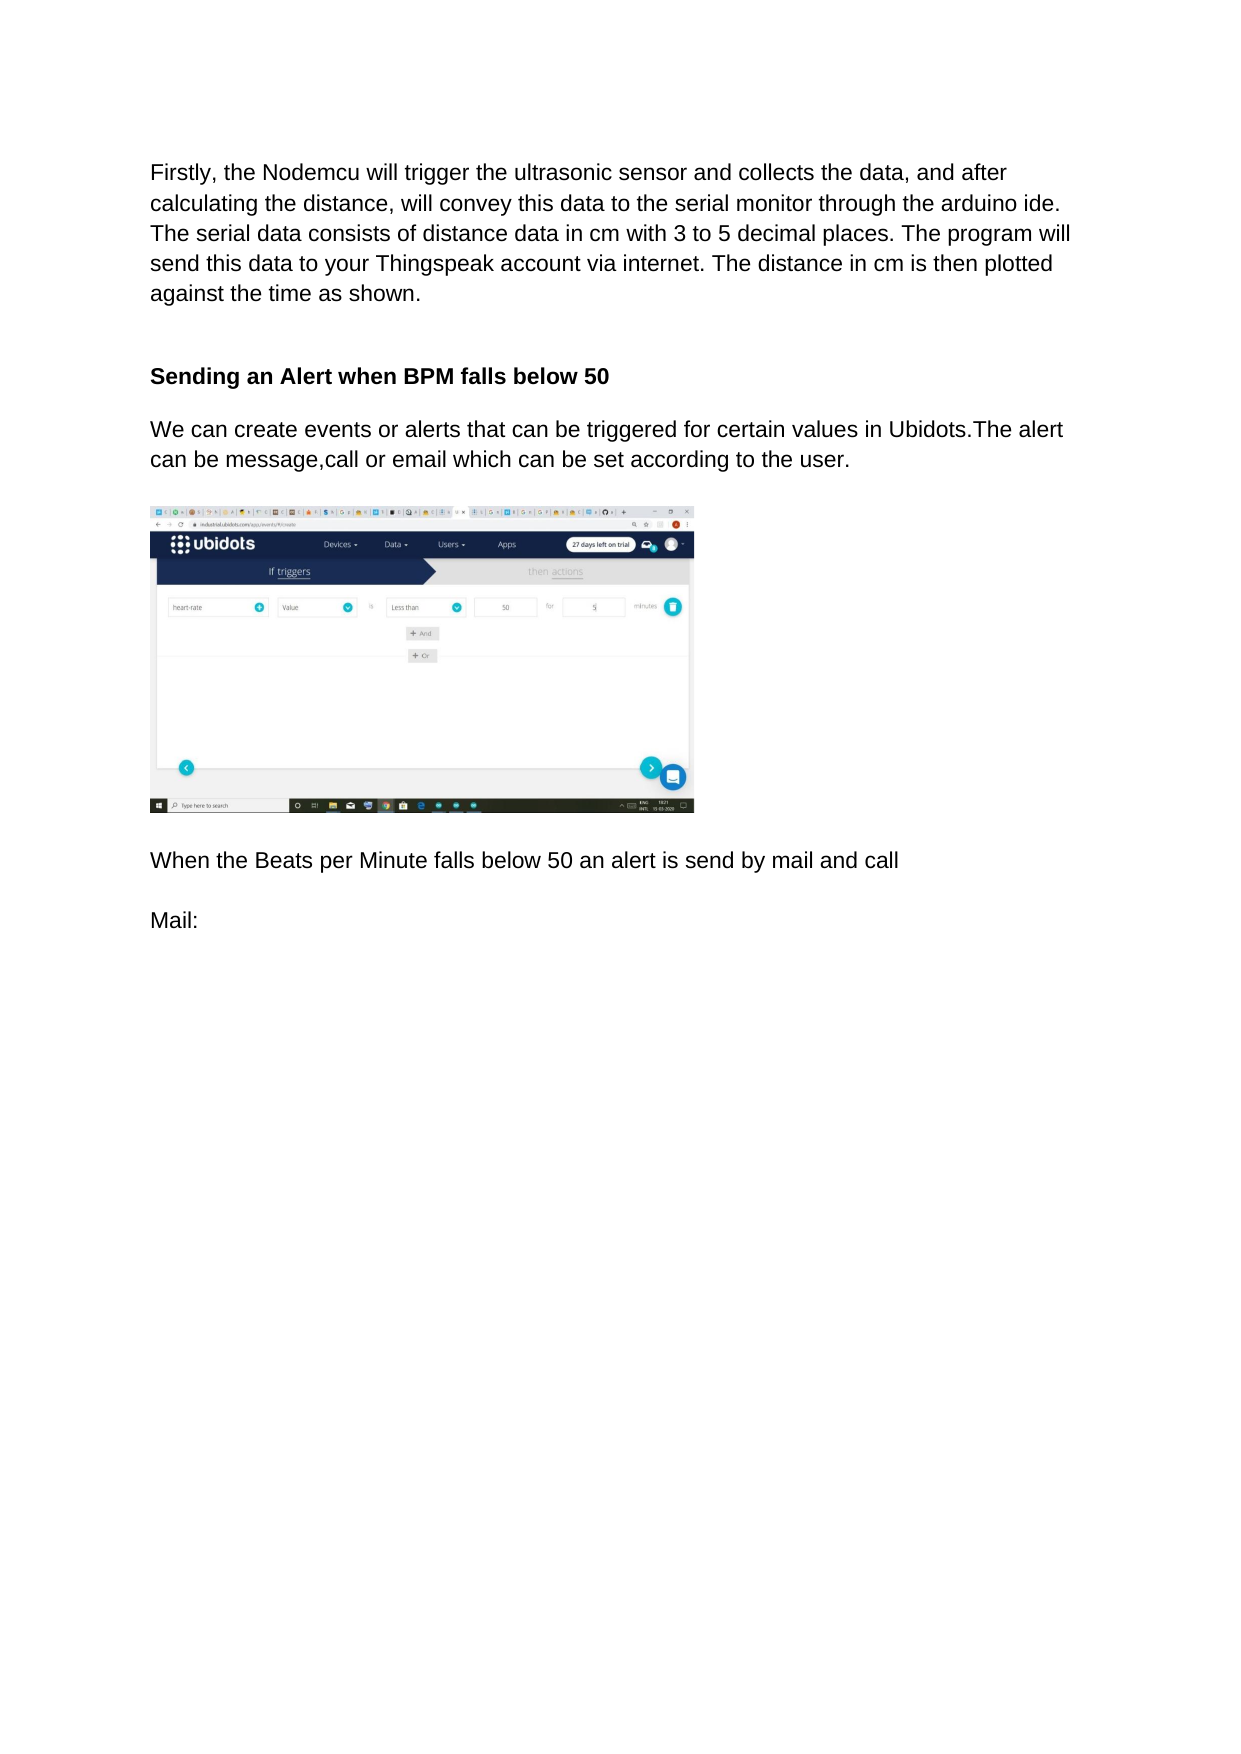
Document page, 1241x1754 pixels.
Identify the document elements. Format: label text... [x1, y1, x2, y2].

text Mail: [150, 907, 1090, 934]
text When the Beats per Minute falls below 50 an alert is send by mail and call [150, 847, 1090, 873]
text Firstly, the Nodemcu will trigger the ultrasonic sensor and collects the data, and after calculating the distance, will convey this data to the serial monitor through the arduino ide. The serial data consists of distance data in cm with 3 to 5 decimal places. The program will send this data to your Thingspeak account via internet. The distance in cm is then plotted against the time as shown. [150, 159, 1090, 307]
text Sending an Alert when BPM falls below 50 [150, 363, 1090, 389]
picture [150, 506, 695, 813]
text We can create events or alerts that can be triggered for certain values in Ubidots.The alert can be message,call or email which can be set according to the user. [150, 416, 1090, 472]
